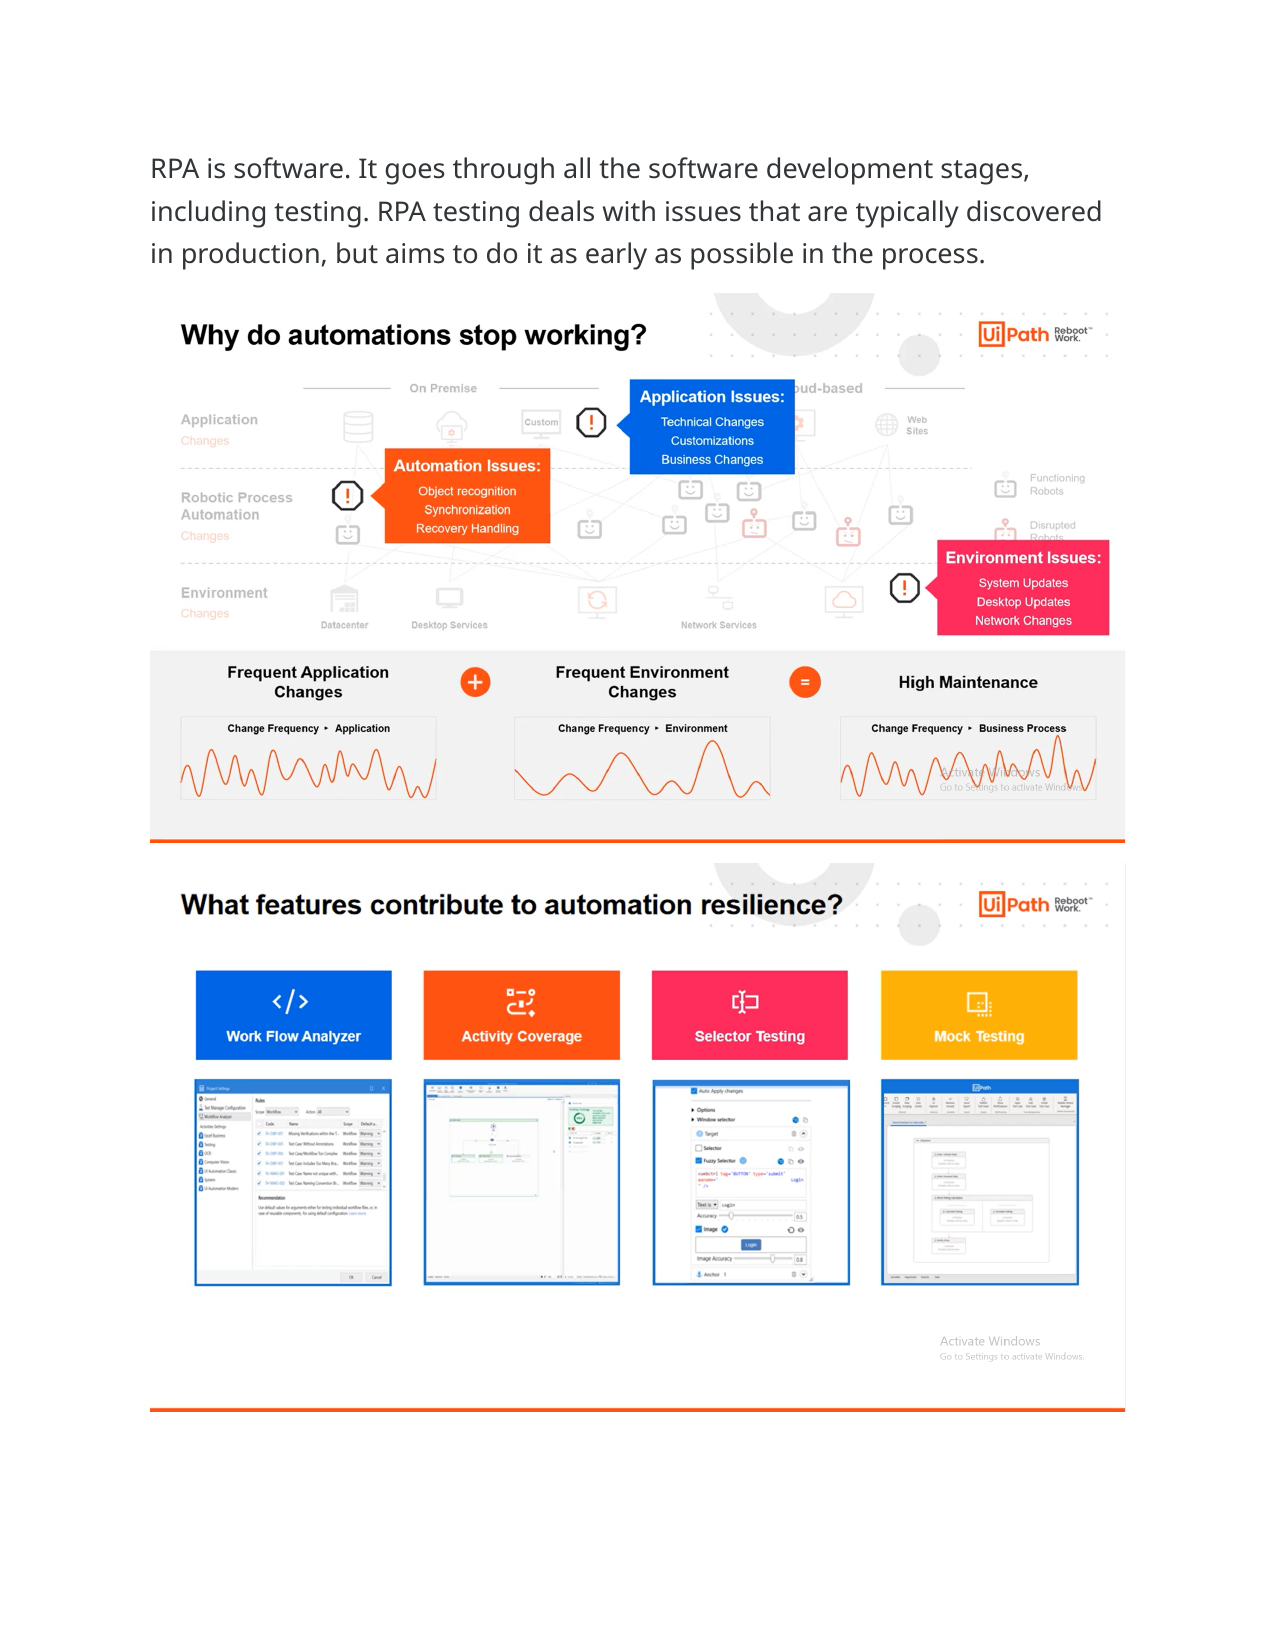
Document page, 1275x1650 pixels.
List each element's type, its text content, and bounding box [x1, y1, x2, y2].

picture [150, 293, 1125, 843]
text RPA is software. It goes through all the software development stages, including testing. RPA testing deals with issues that are typically discovered in production, but aims to do it as early as possible in the process. [150, 150, 1125, 272]
picture [150, 863, 1125, 1412]
